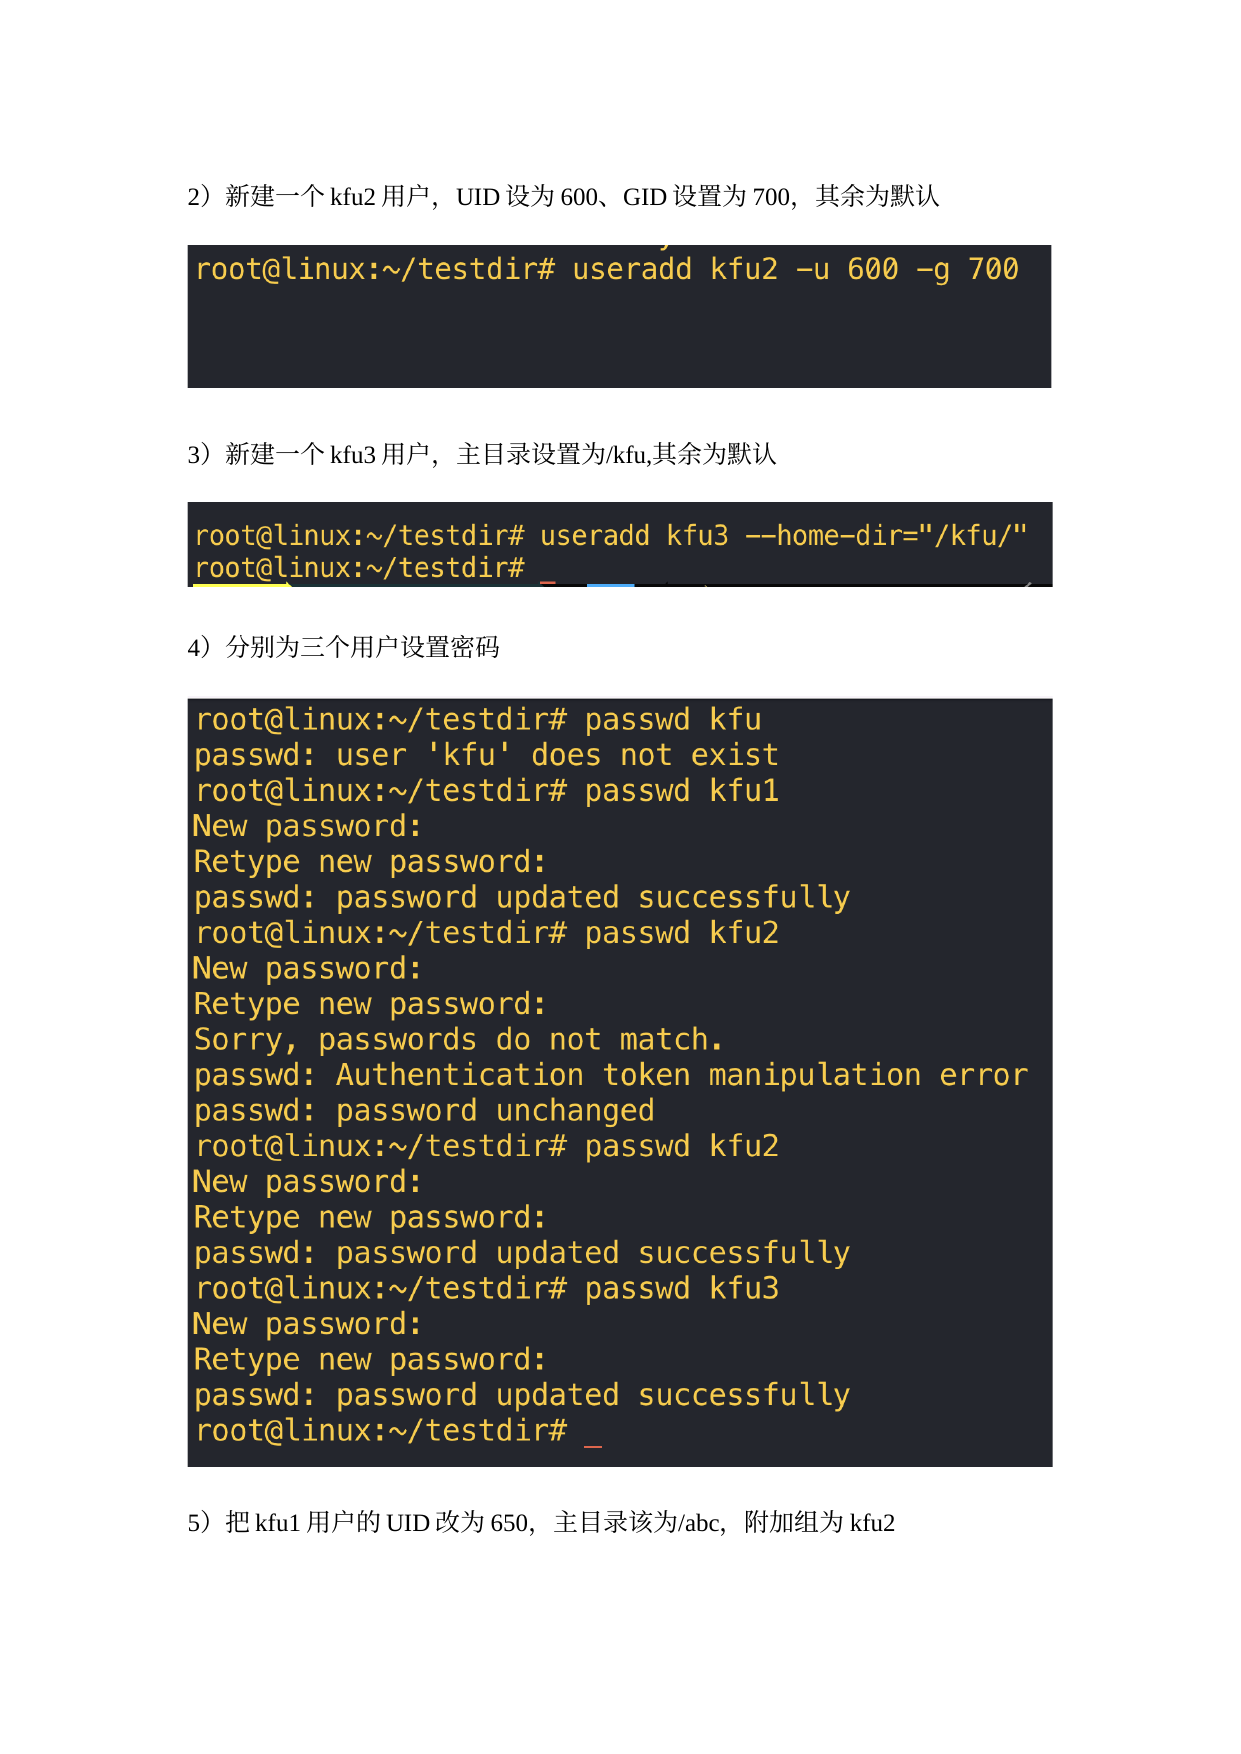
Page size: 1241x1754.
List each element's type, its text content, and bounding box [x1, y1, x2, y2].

list 新建一个kfu2用户，UID设为600、GID设置为700，其余为默认 [187, 162, 1053, 227]
list 分别为三个用户设置密码 [187, 613, 1053, 678]
picture [187, 696, 1053, 1467]
picture [187, 502, 1053, 587]
list 把kfu1用户的UID改为650，主目录该为/abc，附加组为kfu2 [187, 1488, 1053, 1553]
list 新建一个kfu3用户，主目录设置为/kfu,其余为默认 [187, 420, 1053, 485]
picture [187, 245, 1052, 388]
